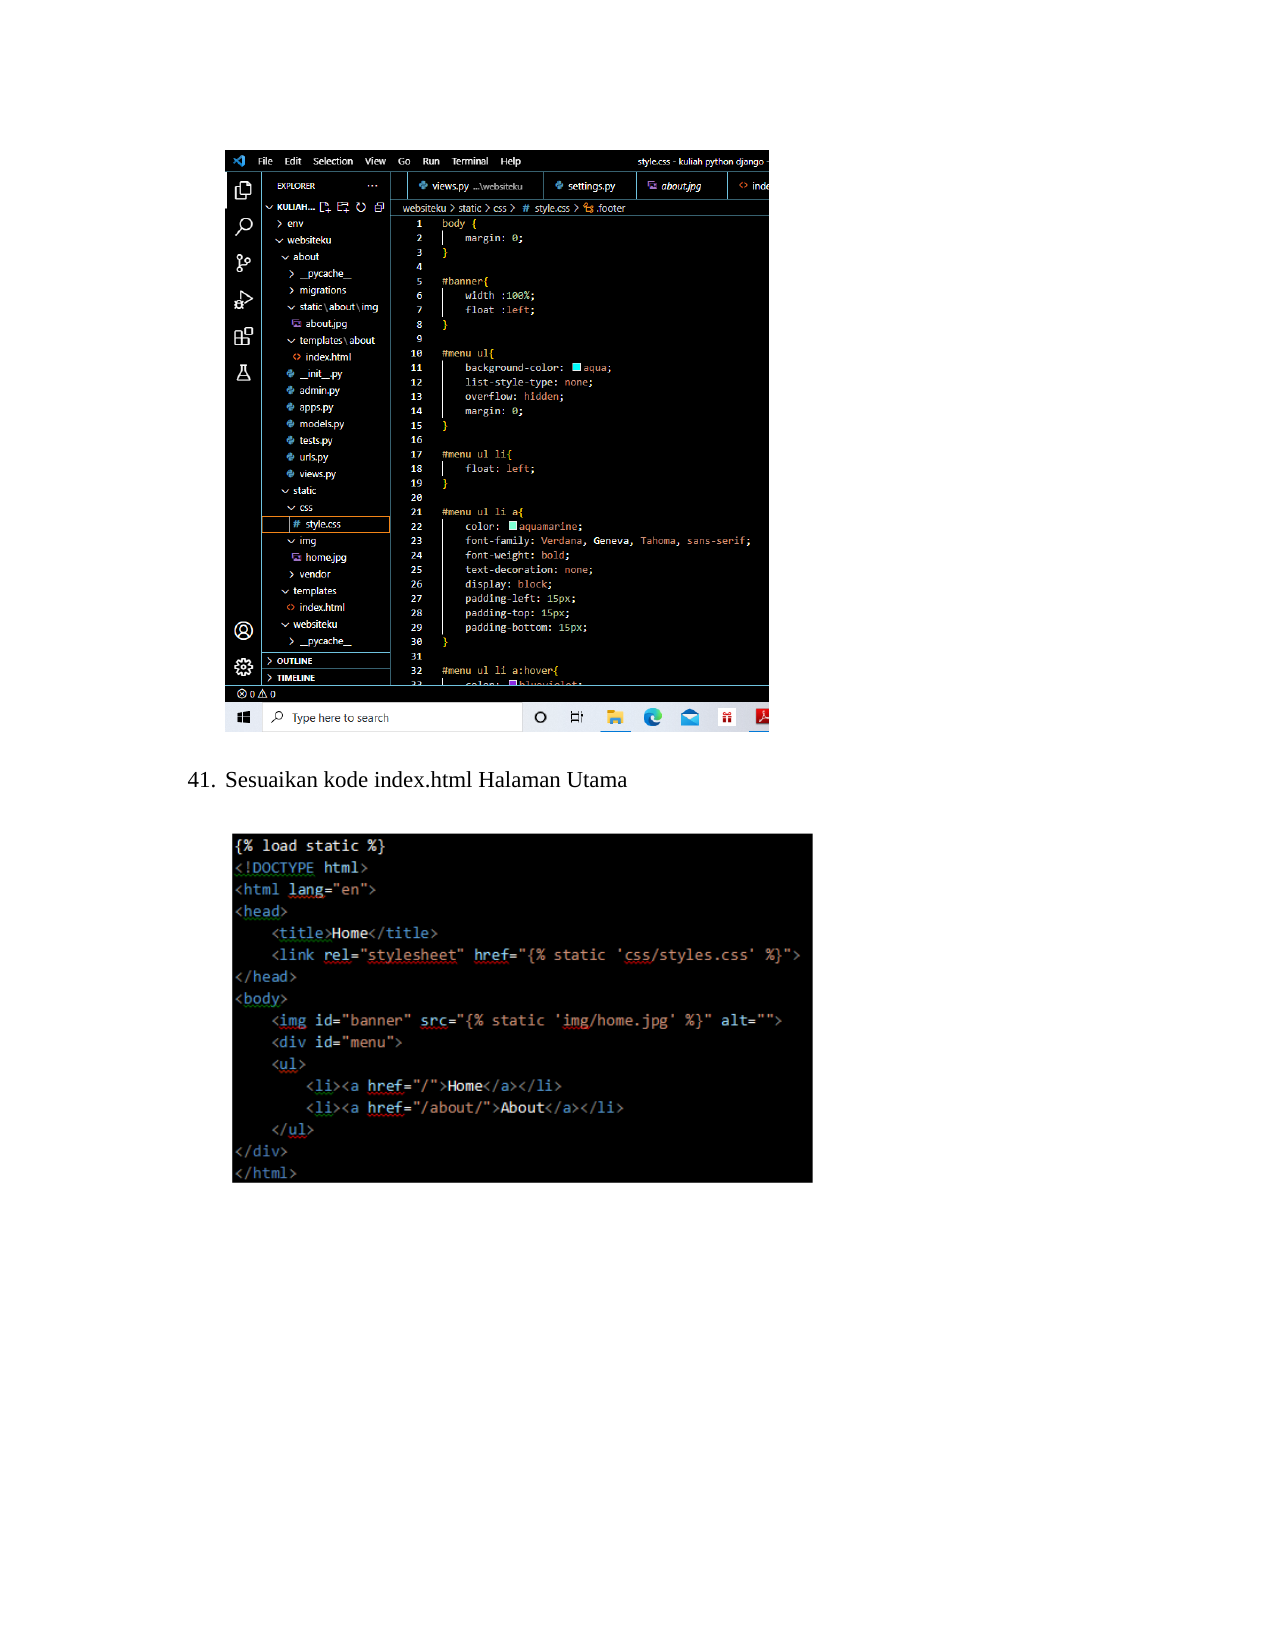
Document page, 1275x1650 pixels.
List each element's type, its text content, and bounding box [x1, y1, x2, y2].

picture [225, 150, 769, 732]
picture [225, 826, 813, 1201]
list Sesuaikan kode index.html Halaman Utama [187, 766, 1125, 792]
